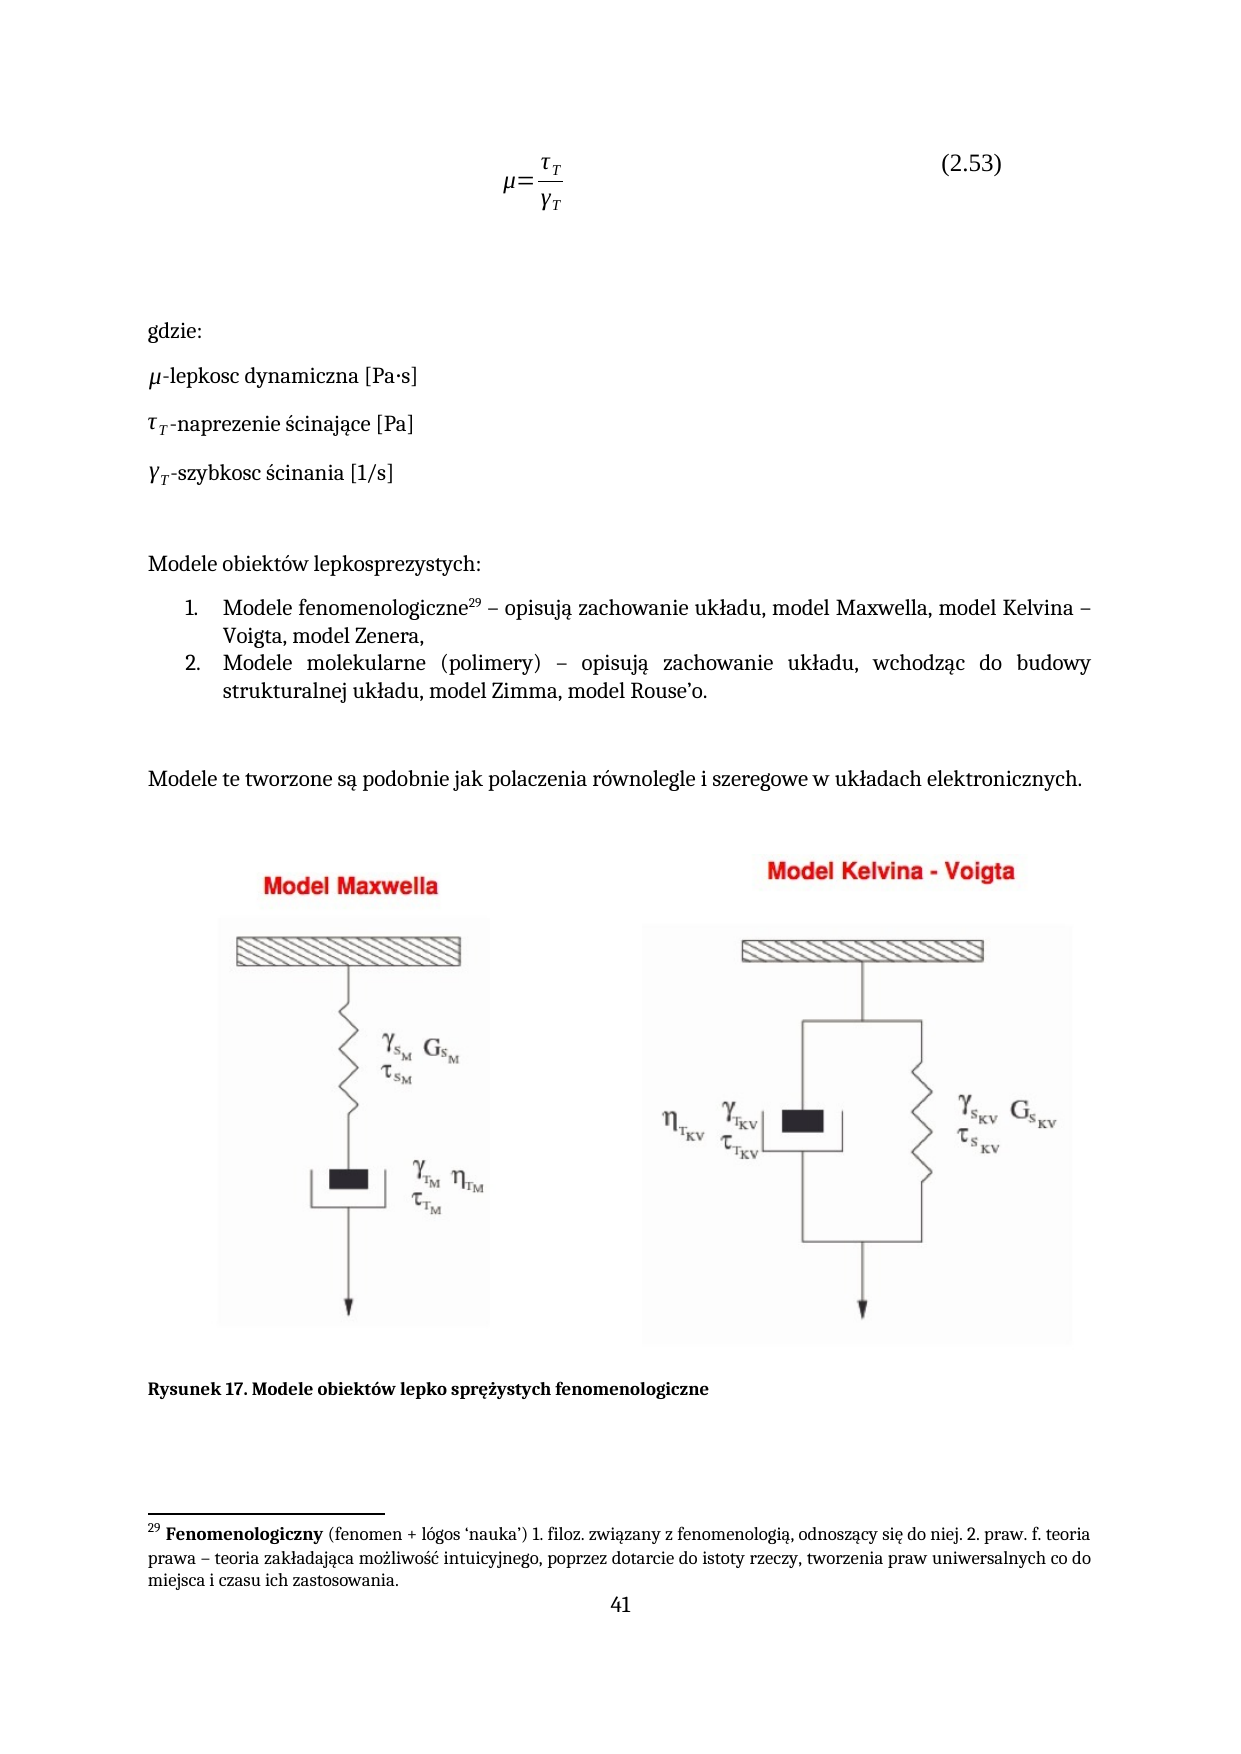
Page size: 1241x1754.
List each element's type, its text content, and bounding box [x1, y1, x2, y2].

table_header (2.53) [930, 148, 1081, 274]
picture [147, 854, 1093, 1361]
text -lepkosc dynamiczna [Pas] [148, 362, 1092, 390]
list Modele molekularne (polimery) – opisują zachowanie układu, wchodząc do budowy strukturalnej układu, model Zimma, model Rouse’o. [185, 650, 1092, 704]
text Modele te tworzone są podobnie jak polaczenia równolegle i szeregowe w układach elektronicznych. [148, 766, 1092, 793]
text Modele obiektów lepkosprezystych: [148, 551, 1092, 577]
text gdzie: [148, 318, 1092, 344]
list Modele fenomenologiczne – opisują zachowanie układu, model Maxwella, model Kelvina – Voigta, model Zenera, [185, 595, 1092, 649]
text -szybkosc ścinania [1/s] [148, 457, 1092, 488]
text -naprezenie ścinające [Pa] [148, 408, 1092, 439]
table_header [136, 148, 930, 274]
